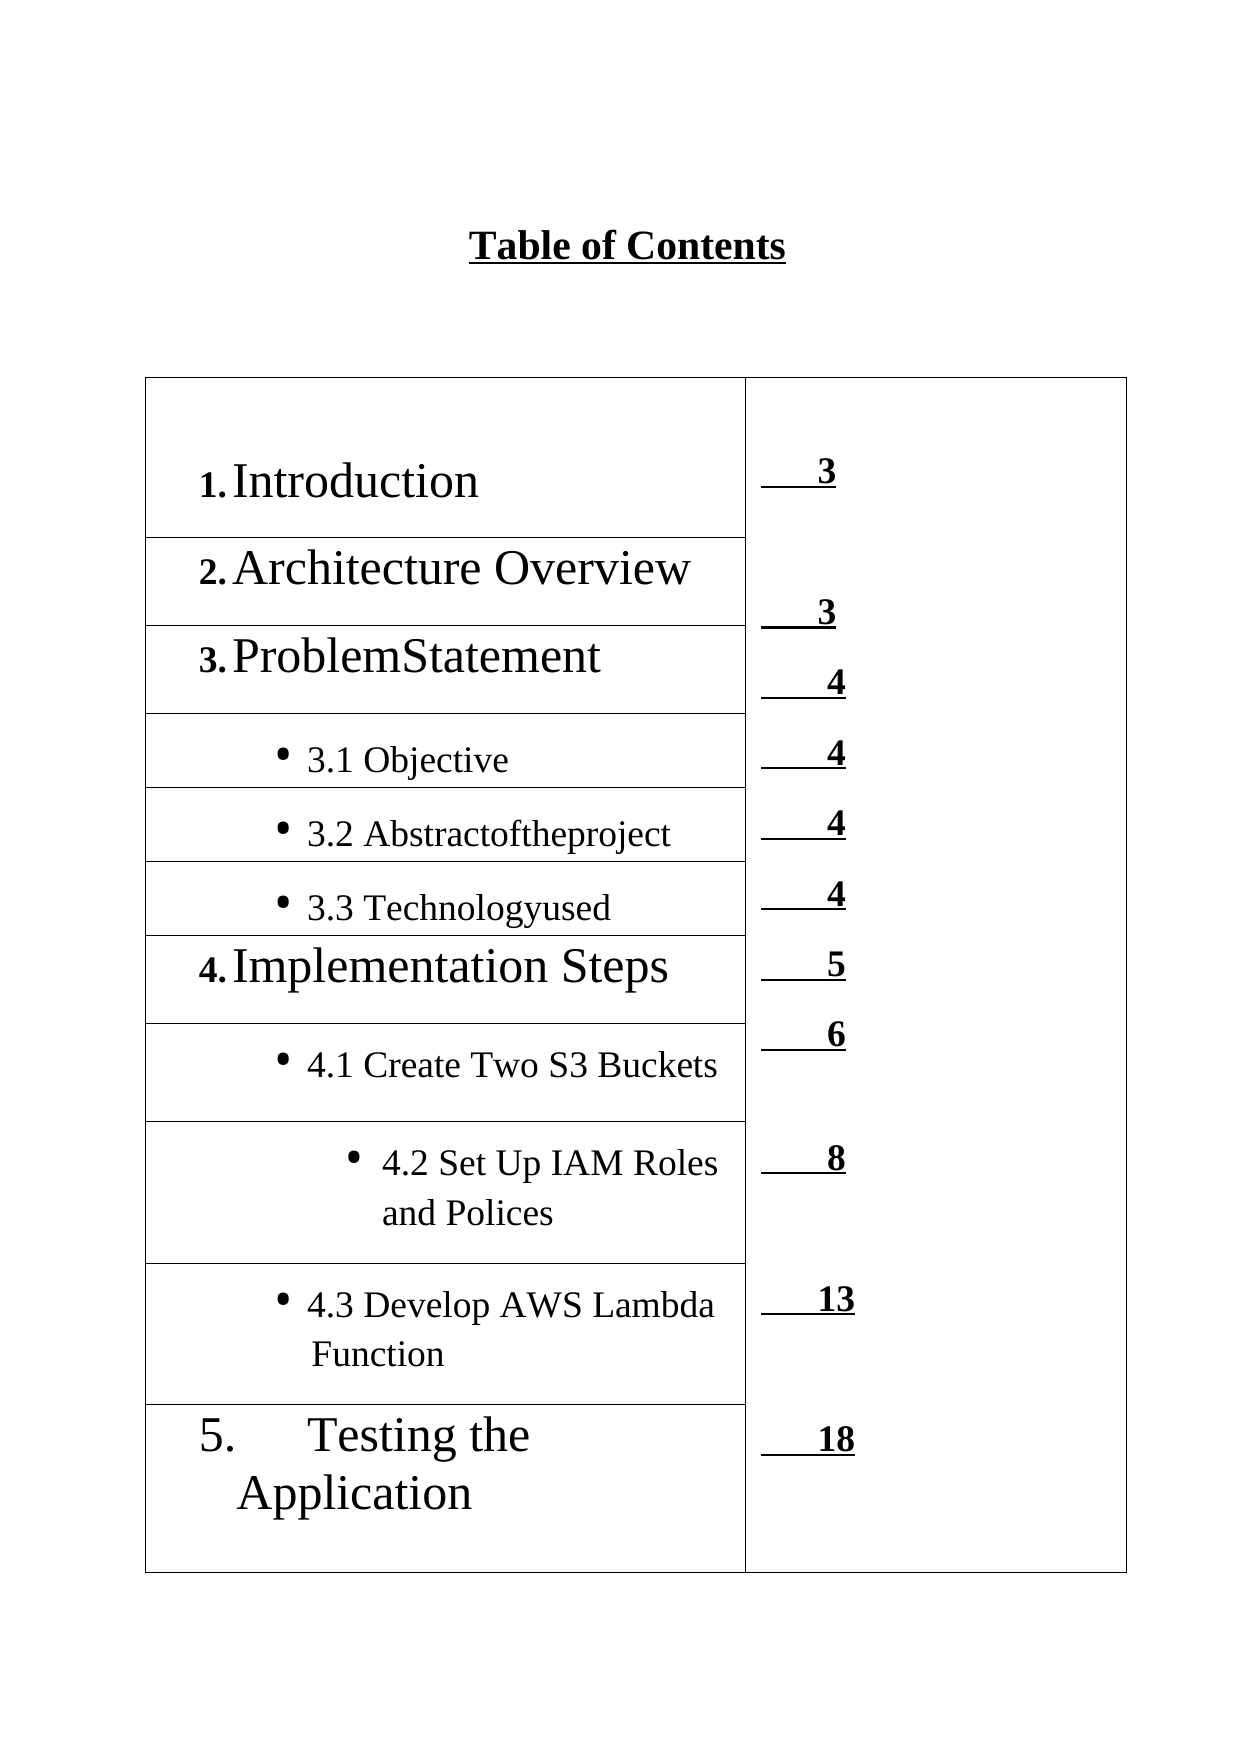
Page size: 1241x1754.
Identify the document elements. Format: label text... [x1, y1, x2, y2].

table_cell 4.2 Set Up IAM Roles and Polices [146, 1122, 745, 1263]
table_cell 3.2 Abstractoftheproject [146, 788, 745, 861]
table_cell Architecture Overview [146, 538, 745, 625]
table_cell 3.3 Technologyused [146, 862, 745, 935]
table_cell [146, 1405, 745, 1572]
table_cell 4.3 Develop AWS Lambda Function [146, 1264, 745, 1404]
table_cell ProblemStatement [146, 626, 745, 712]
table_cell Implementation Steps [146, 936, 745, 1023]
table_header 3 3 4 4 4 4 5 6 8 13 18 [746, 378, 1126, 1572]
table_cell 3.1 Objective [146, 714, 745, 787]
table_header Introduction [146, 378, 745, 537]
text Table of Contents [150, 220, 1090, 268]
table_cell 4.1 Create Two S3 Buckets [146, 1024, 745, 1121]
